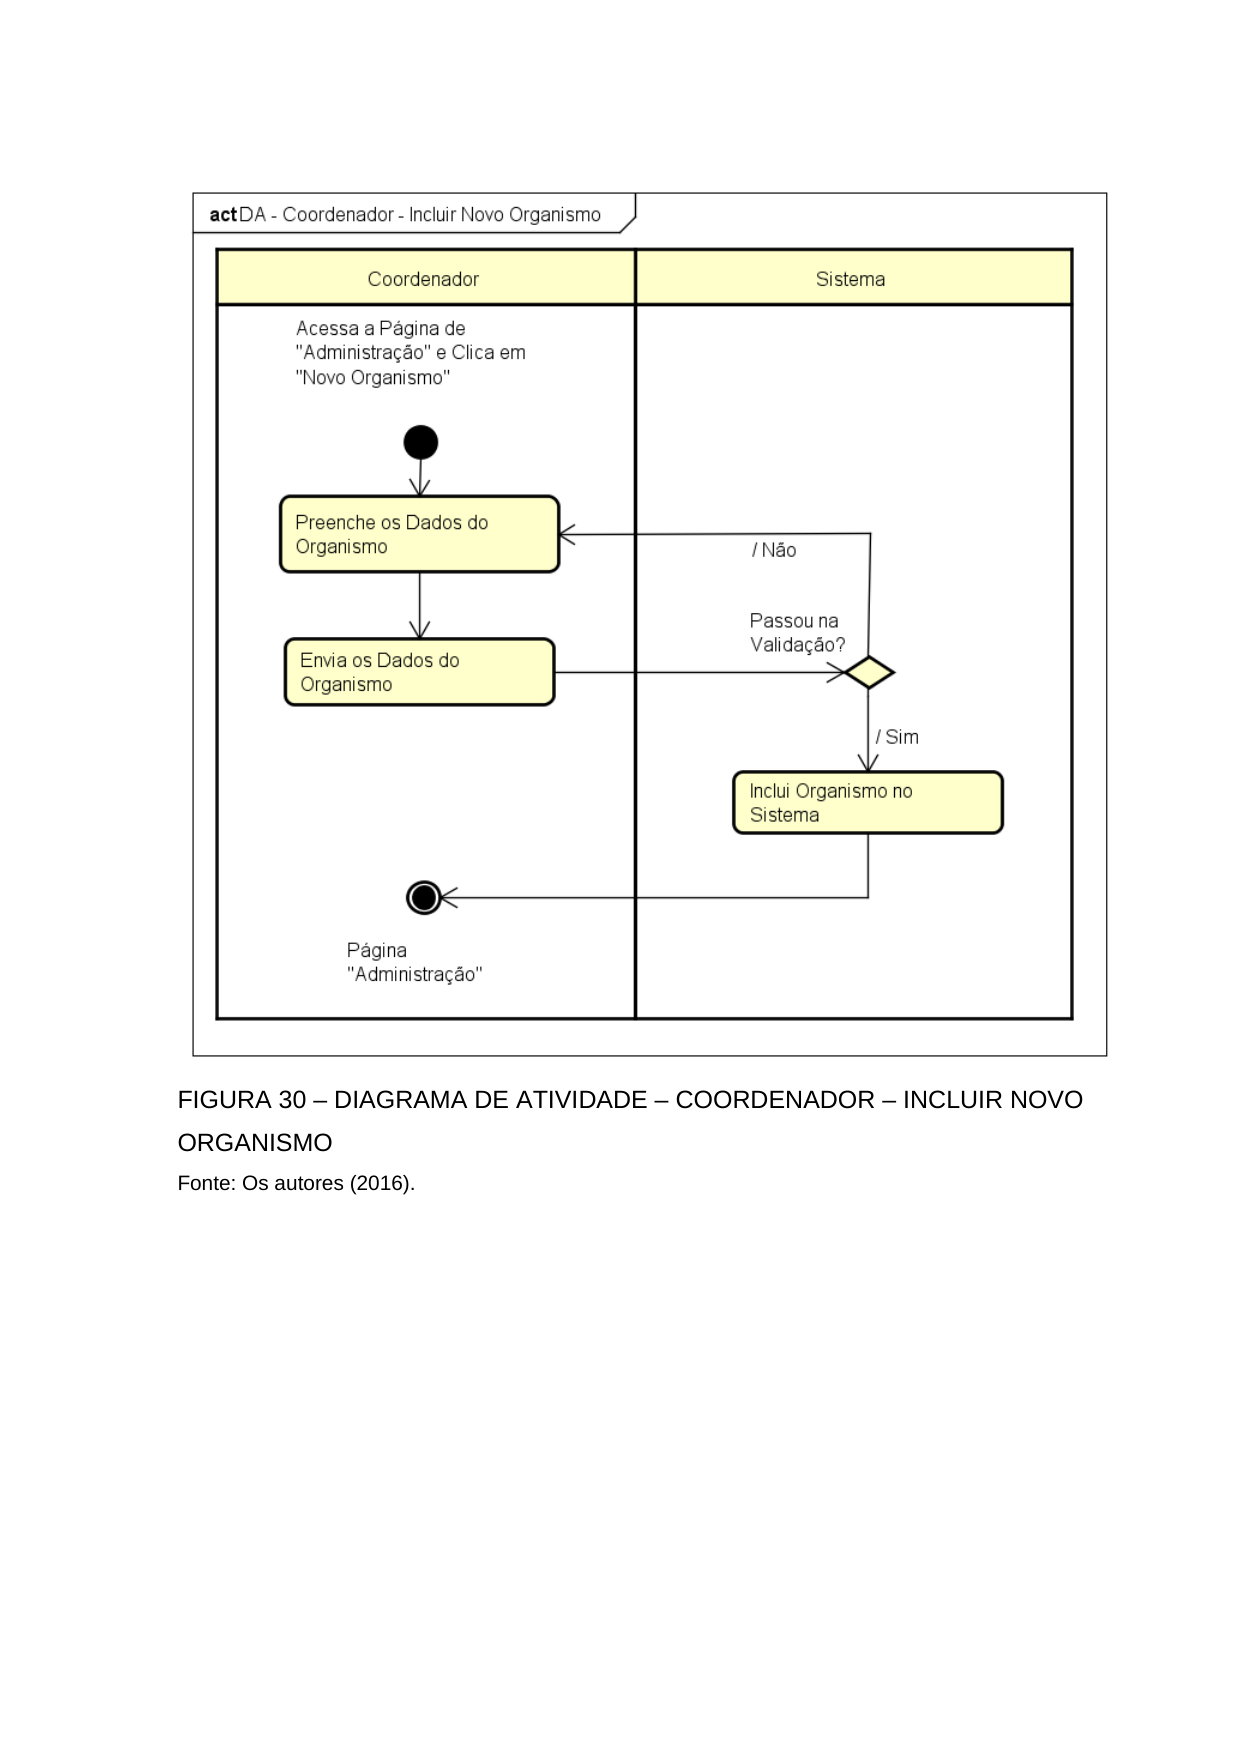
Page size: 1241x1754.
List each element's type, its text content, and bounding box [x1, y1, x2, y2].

text FIGURA 30 – DIAGRAMA DE ATIVIDADE – COORDENADOR – INCLUIR NOVO ORGANISMO [177, 1085, 1122, 1157]
text Fonte: Os autores (2016). [177, 1171, 1122, 1195]
picture [177, 177, 1123, 1071]
